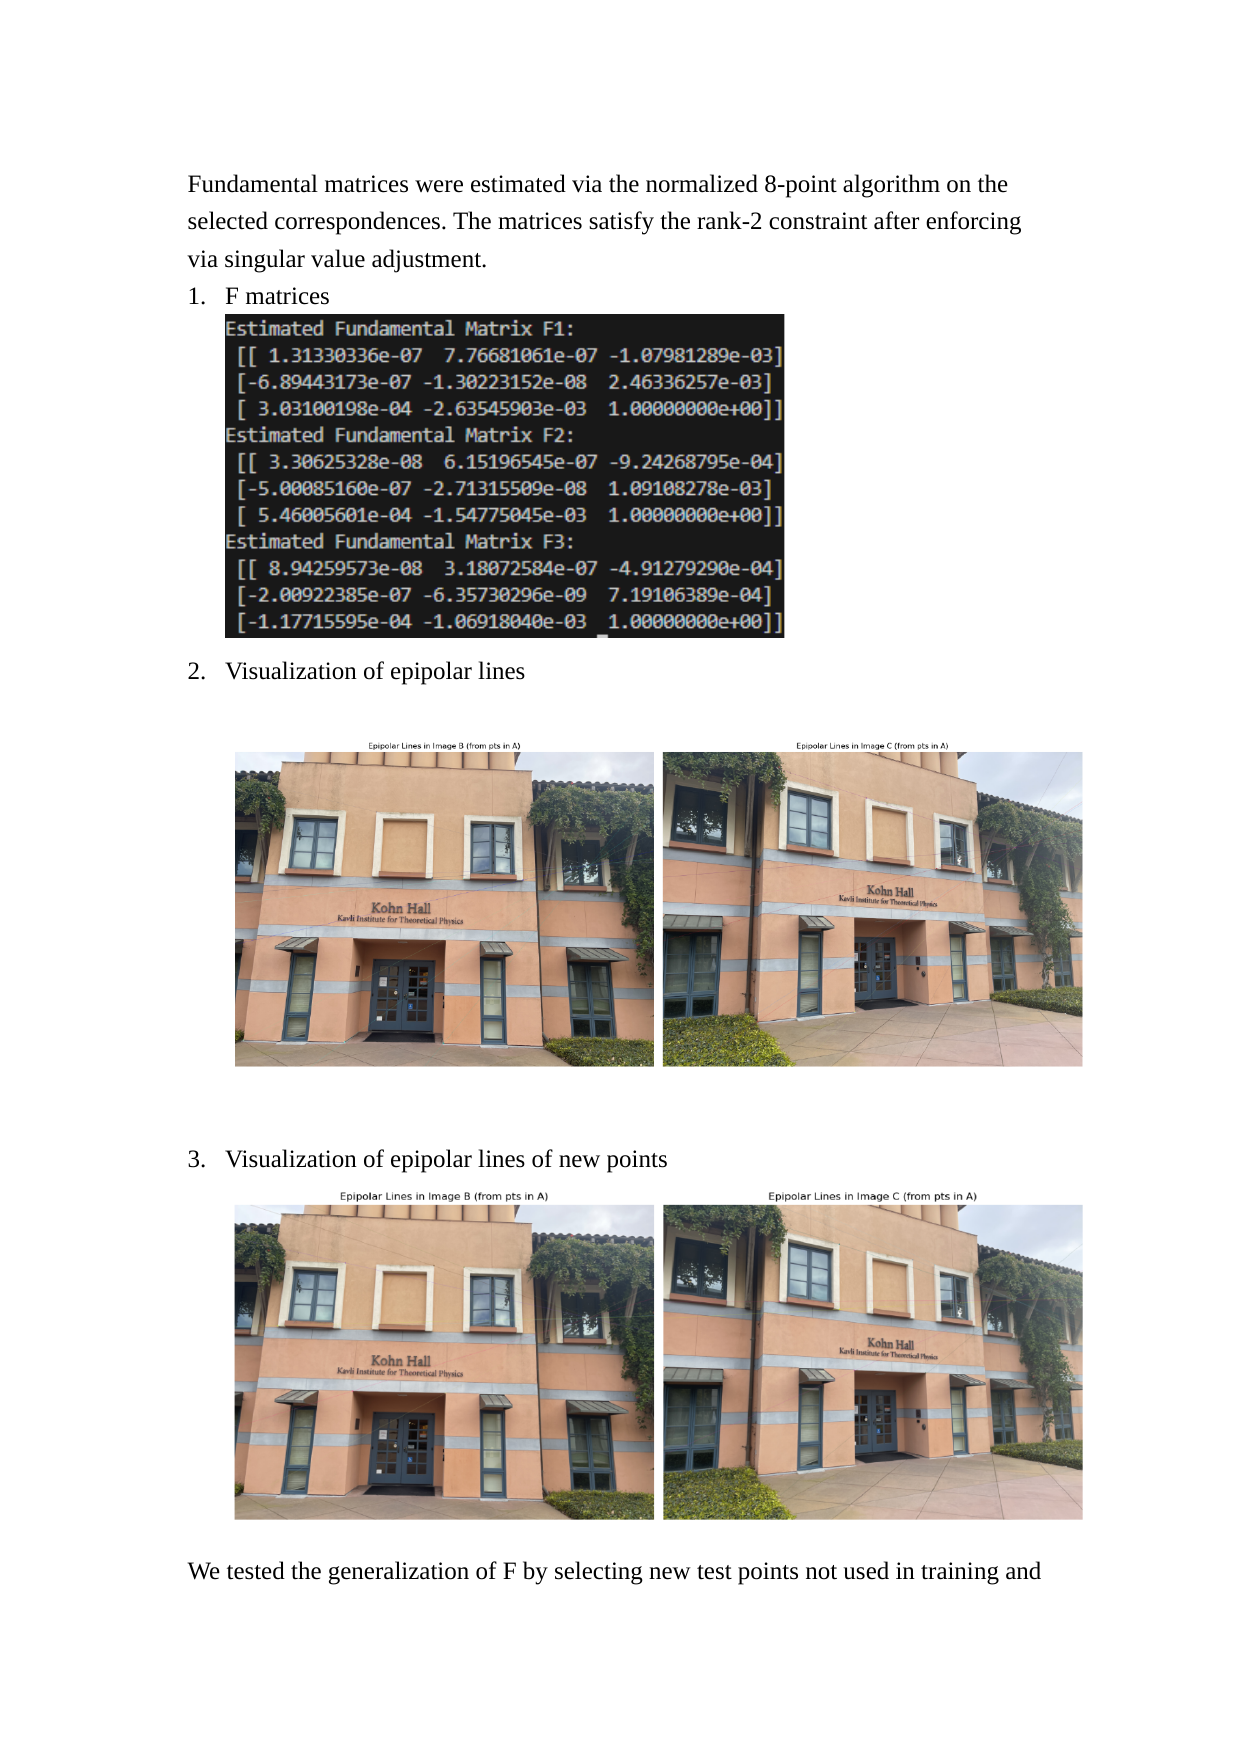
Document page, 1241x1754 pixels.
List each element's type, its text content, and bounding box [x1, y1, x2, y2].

picture [225, 1177, 1091, 1548]
picture [225, 689, 1091, 1129]
text Fundamental matrices were estimated via the normalized 8‑point algorithm on the selected correspondences. The matrices satisfy the rank‑2 constraint after enforcing via singular value adjustment. [187, 164, 1053, 277]
list Visualization of epipolar lines [187, 652, 1053, 689]
list F matrices [187, 277, 1053, 314]
list Visualization of epipolar lines of new points [187, 1139, 1053, 1177]
picture [225, 314, 785, 638]
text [187, 1552, 1053, 1589]
